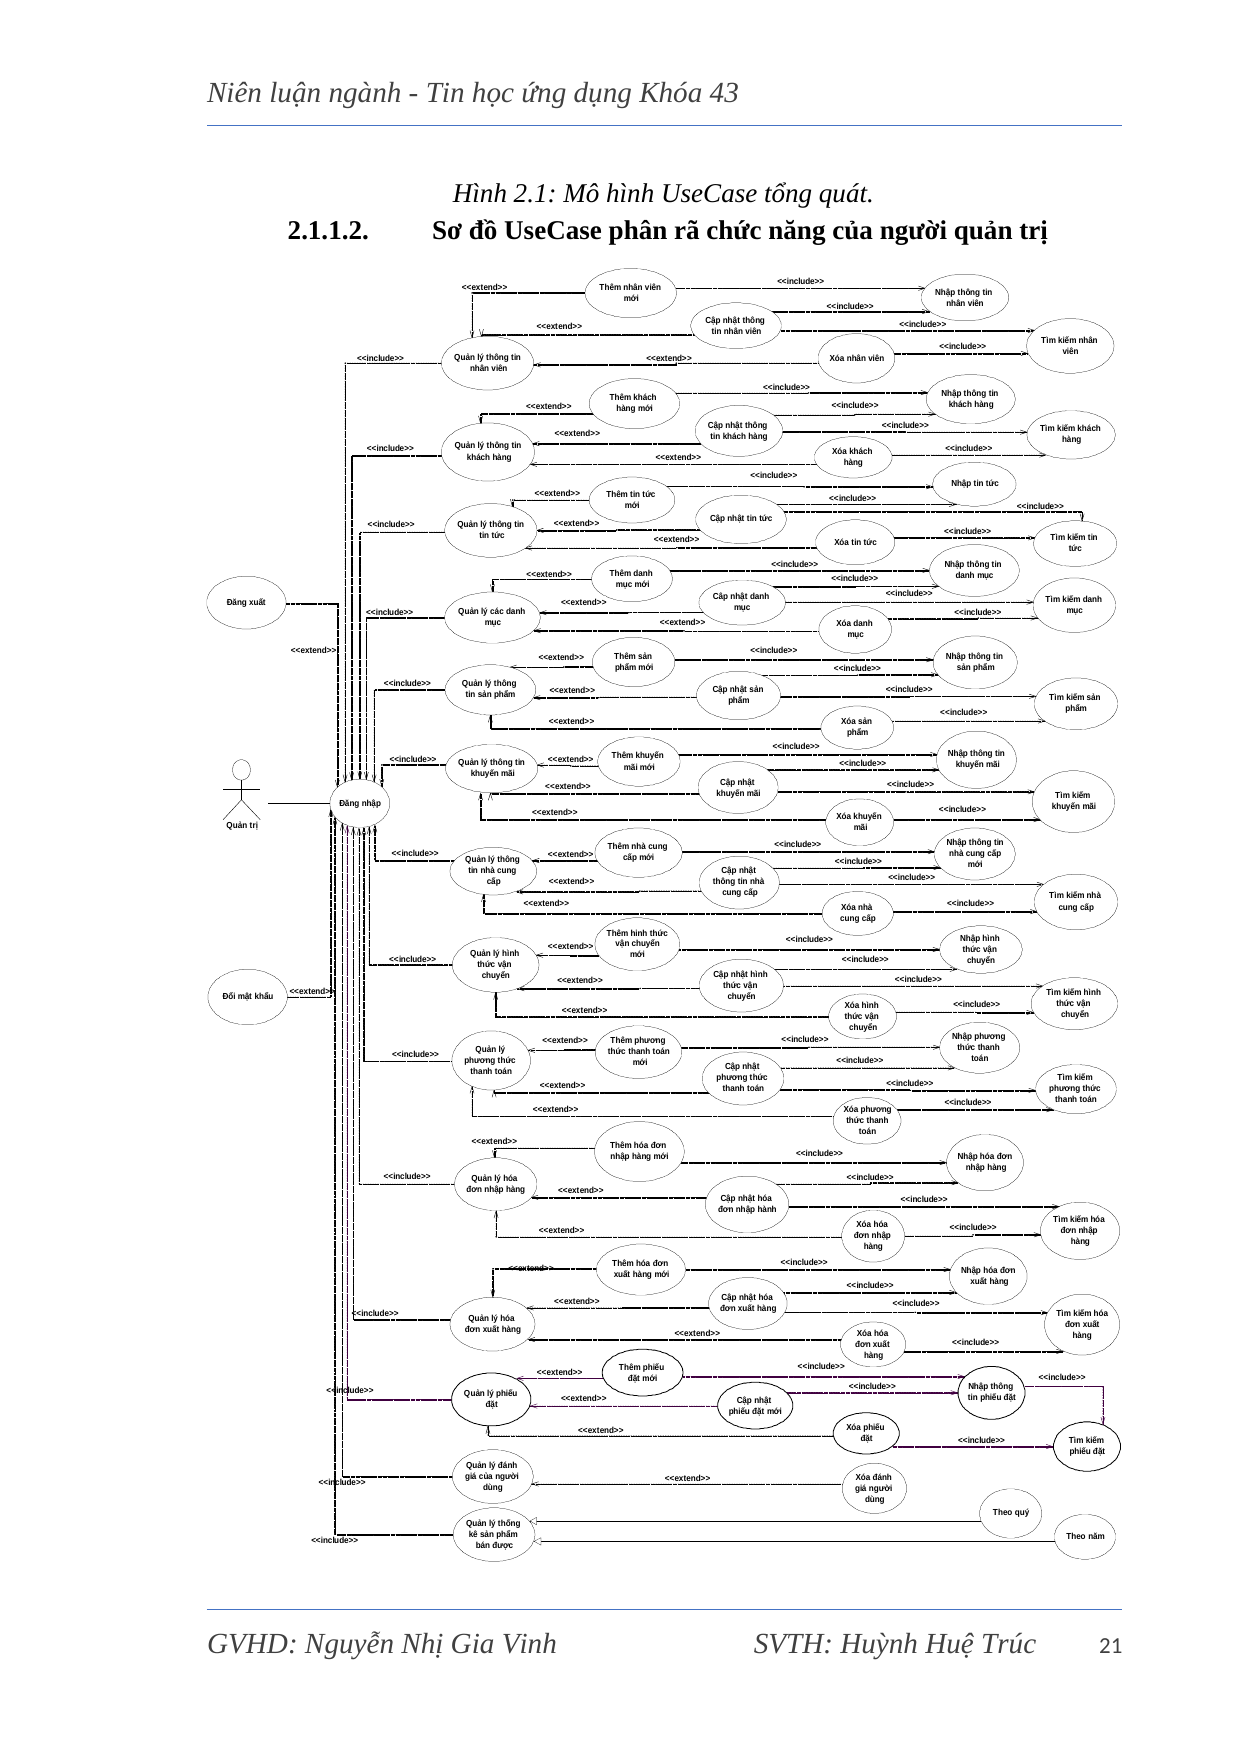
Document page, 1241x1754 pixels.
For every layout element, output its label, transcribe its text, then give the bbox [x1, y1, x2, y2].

text Hình 2.1: Mô hình UseCase tổng quát. [207, 177, 1122, 208]
title Sơ đồ UseCase phân rã chức năng của người quản trị [287, 214, 1122, 246]
